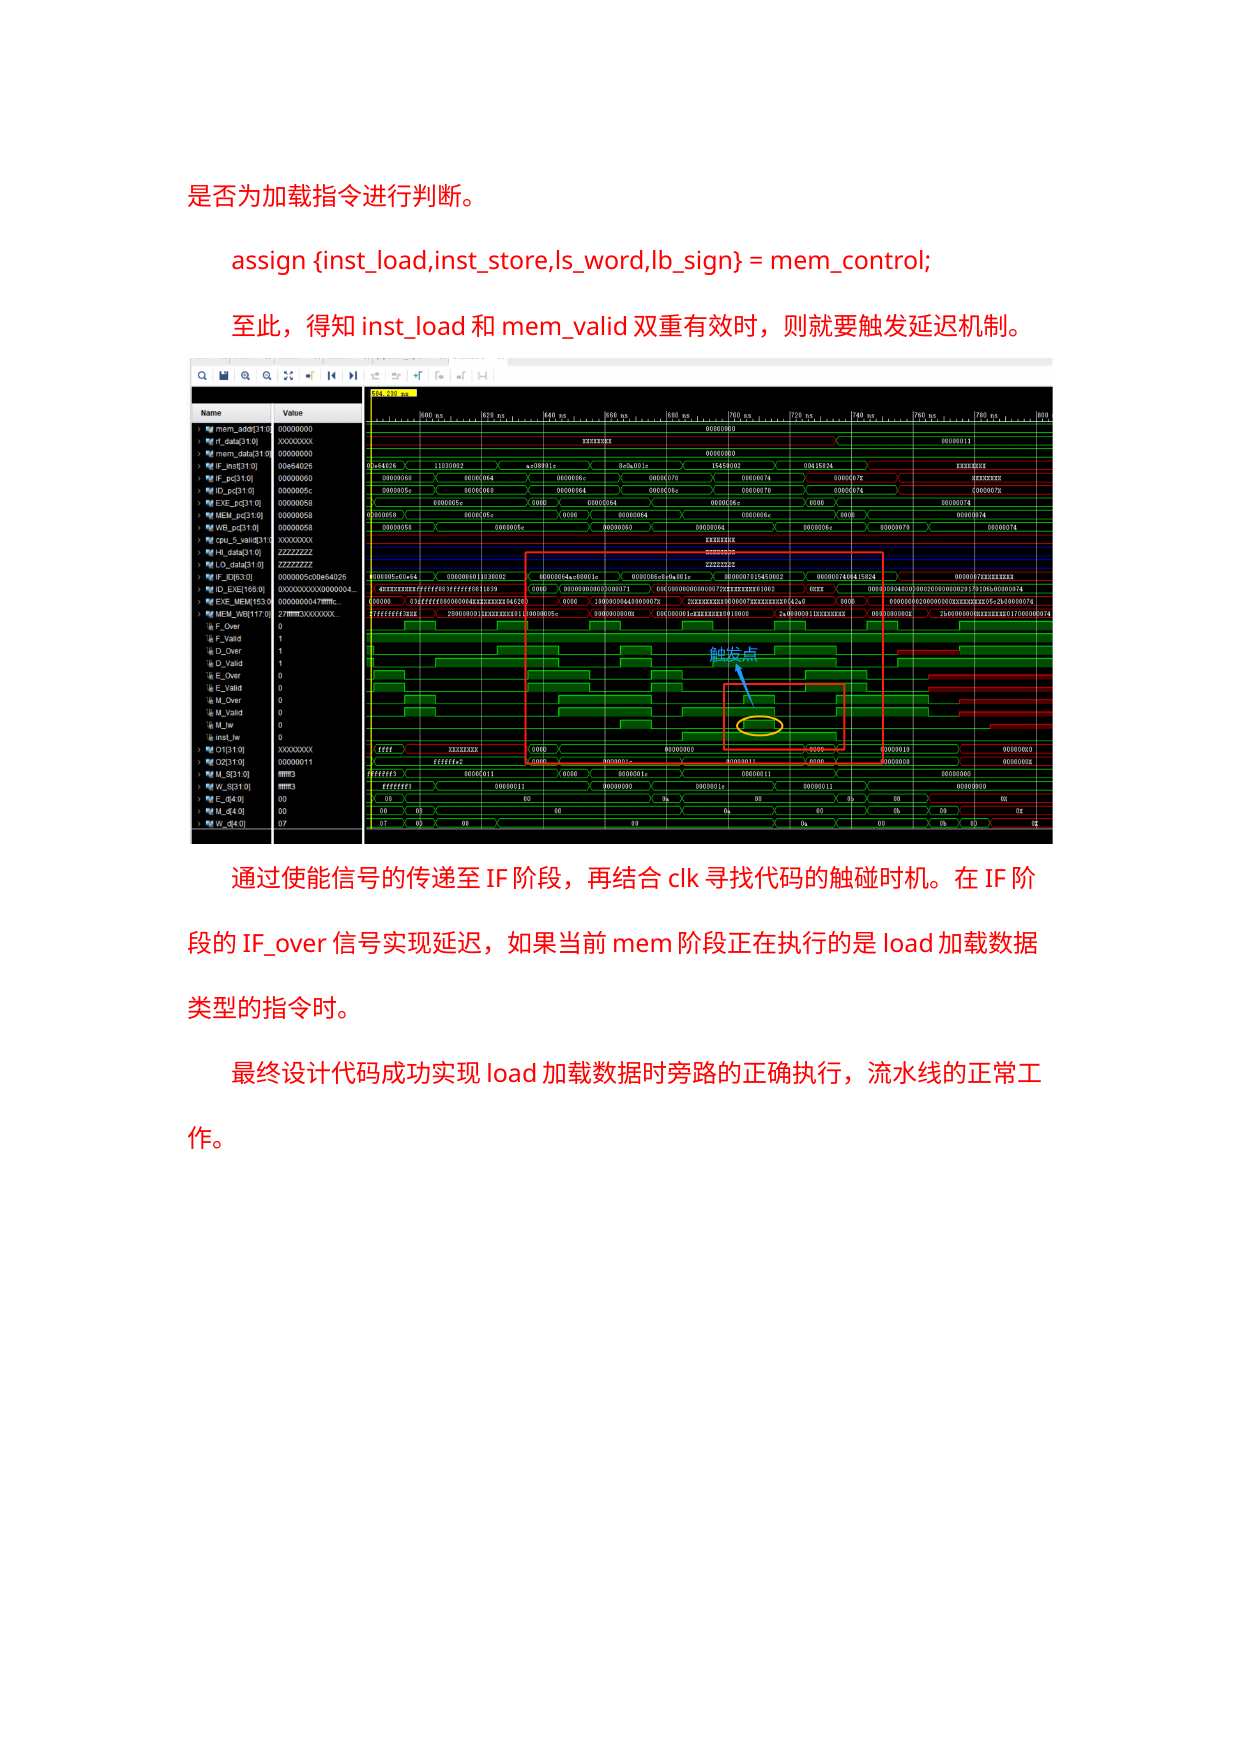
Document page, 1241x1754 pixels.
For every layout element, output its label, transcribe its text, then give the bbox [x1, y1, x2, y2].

text 至此，得知inst_load和mem_valid双重有效时，则就要触发延迟机制。 [187, 292, 1053, 357]
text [187, 162, 1053, 227]
text assign {inst_load,inst_store,ls_word,lb_sign} = mem_control; [187, 227, 1053, 292]
text 通过使能信号的传递至IF阶段，再结合clk寻找代码的触碰时机。在IF阶段的IF_over信号实现延迟，如果当前mem阶段正在执行的是load加载数据类型的指令时。 [187, 844, 1053, 1039]
text 最终设计代码成功实现load加载数据时旁路的正确执行，流水线的正常工作。 [187, 1039, 1053, 1169]
picture [187, 358, 1053, 844]
